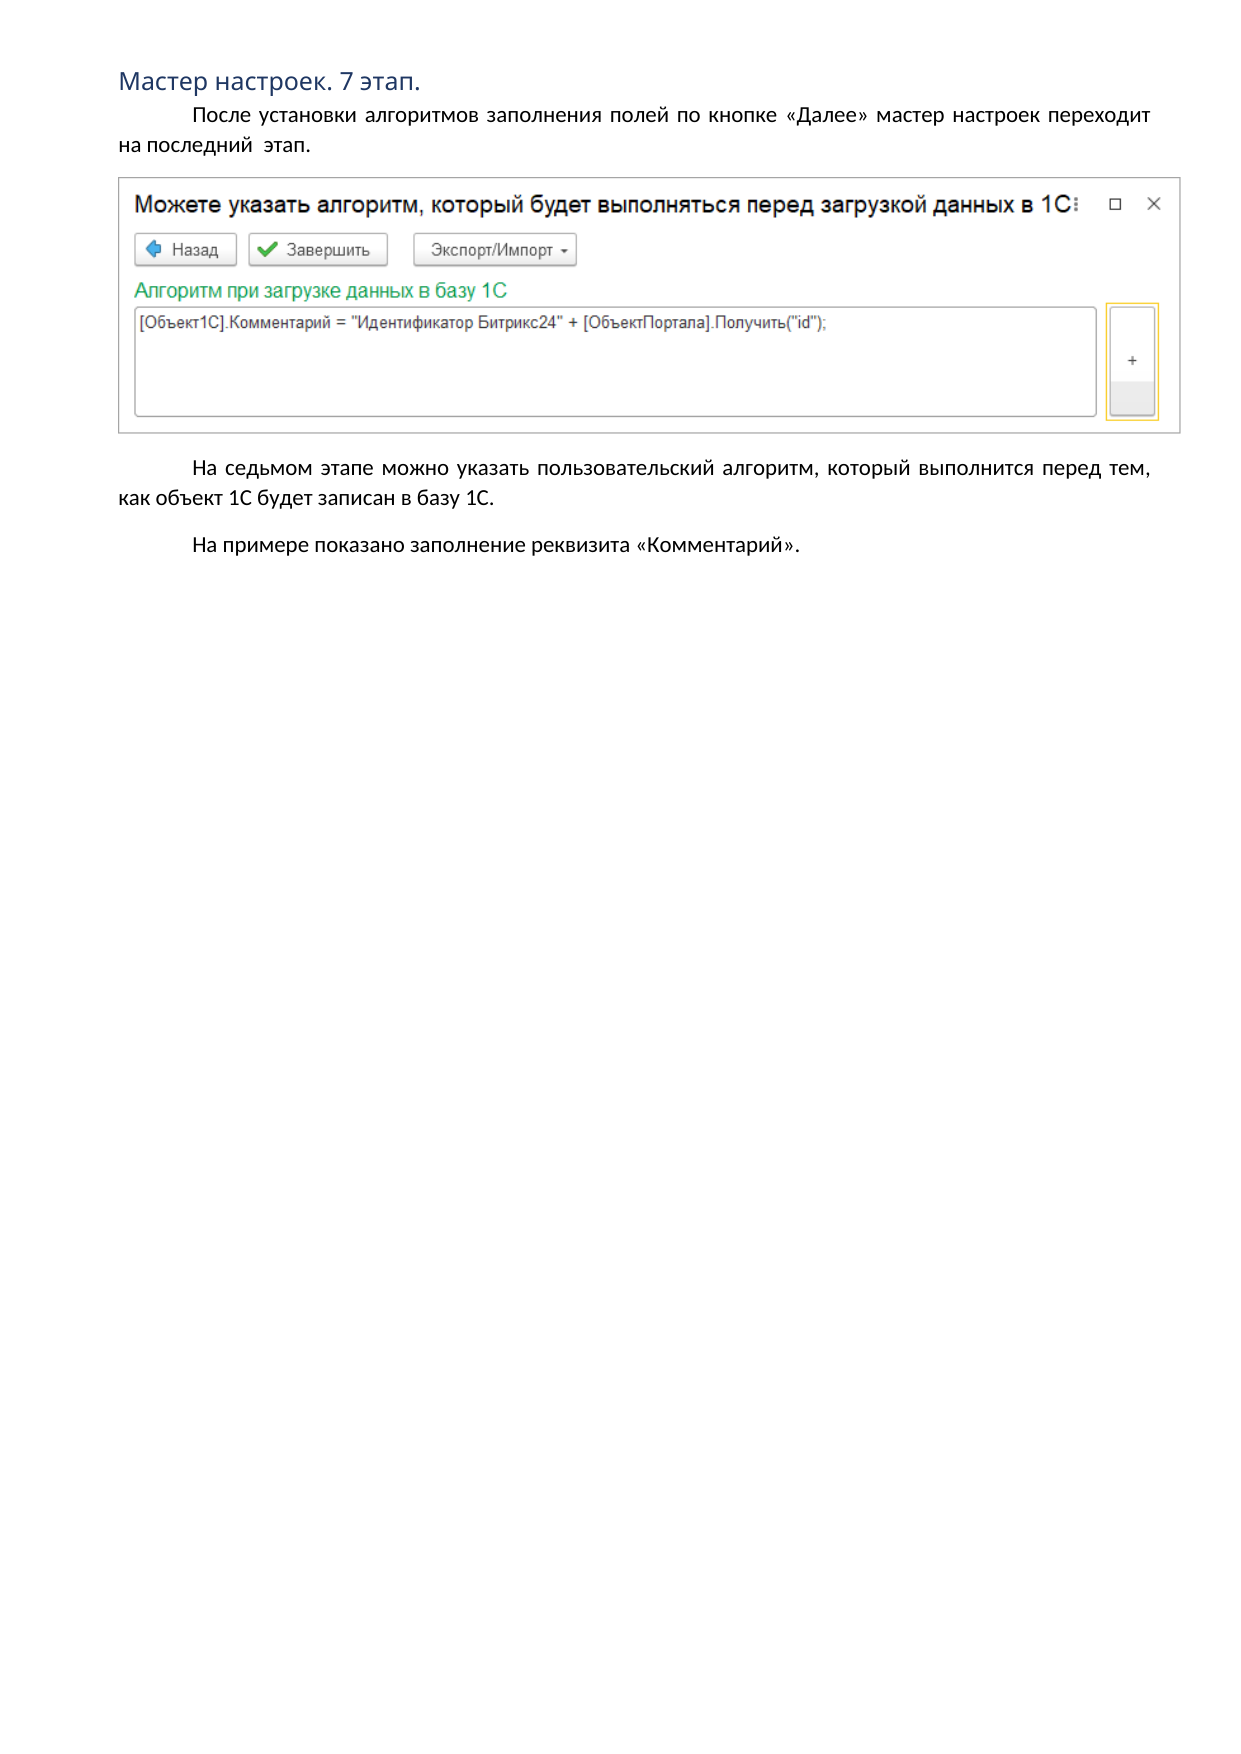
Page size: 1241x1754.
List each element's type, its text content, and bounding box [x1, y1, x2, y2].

list После установки алгоритмов заполнения полей по кнопке «Далее» мастер настроек переходит на последний этап. [118, 100, 1152, 158]
picture [118, 177, 1182, 435]
text На седьмом этапе можно указать пользовательский алгоритм, который выполнится перед тем, как объект 1С будет записан в базу 1С. [118, 453, 1152, 512]
text На примере показано заполнение реквизита «Комментарий». [118, 530, 1152, 558]
subtitle Мастер настроек. 7 этап. [118, 63, 1152, 97]
